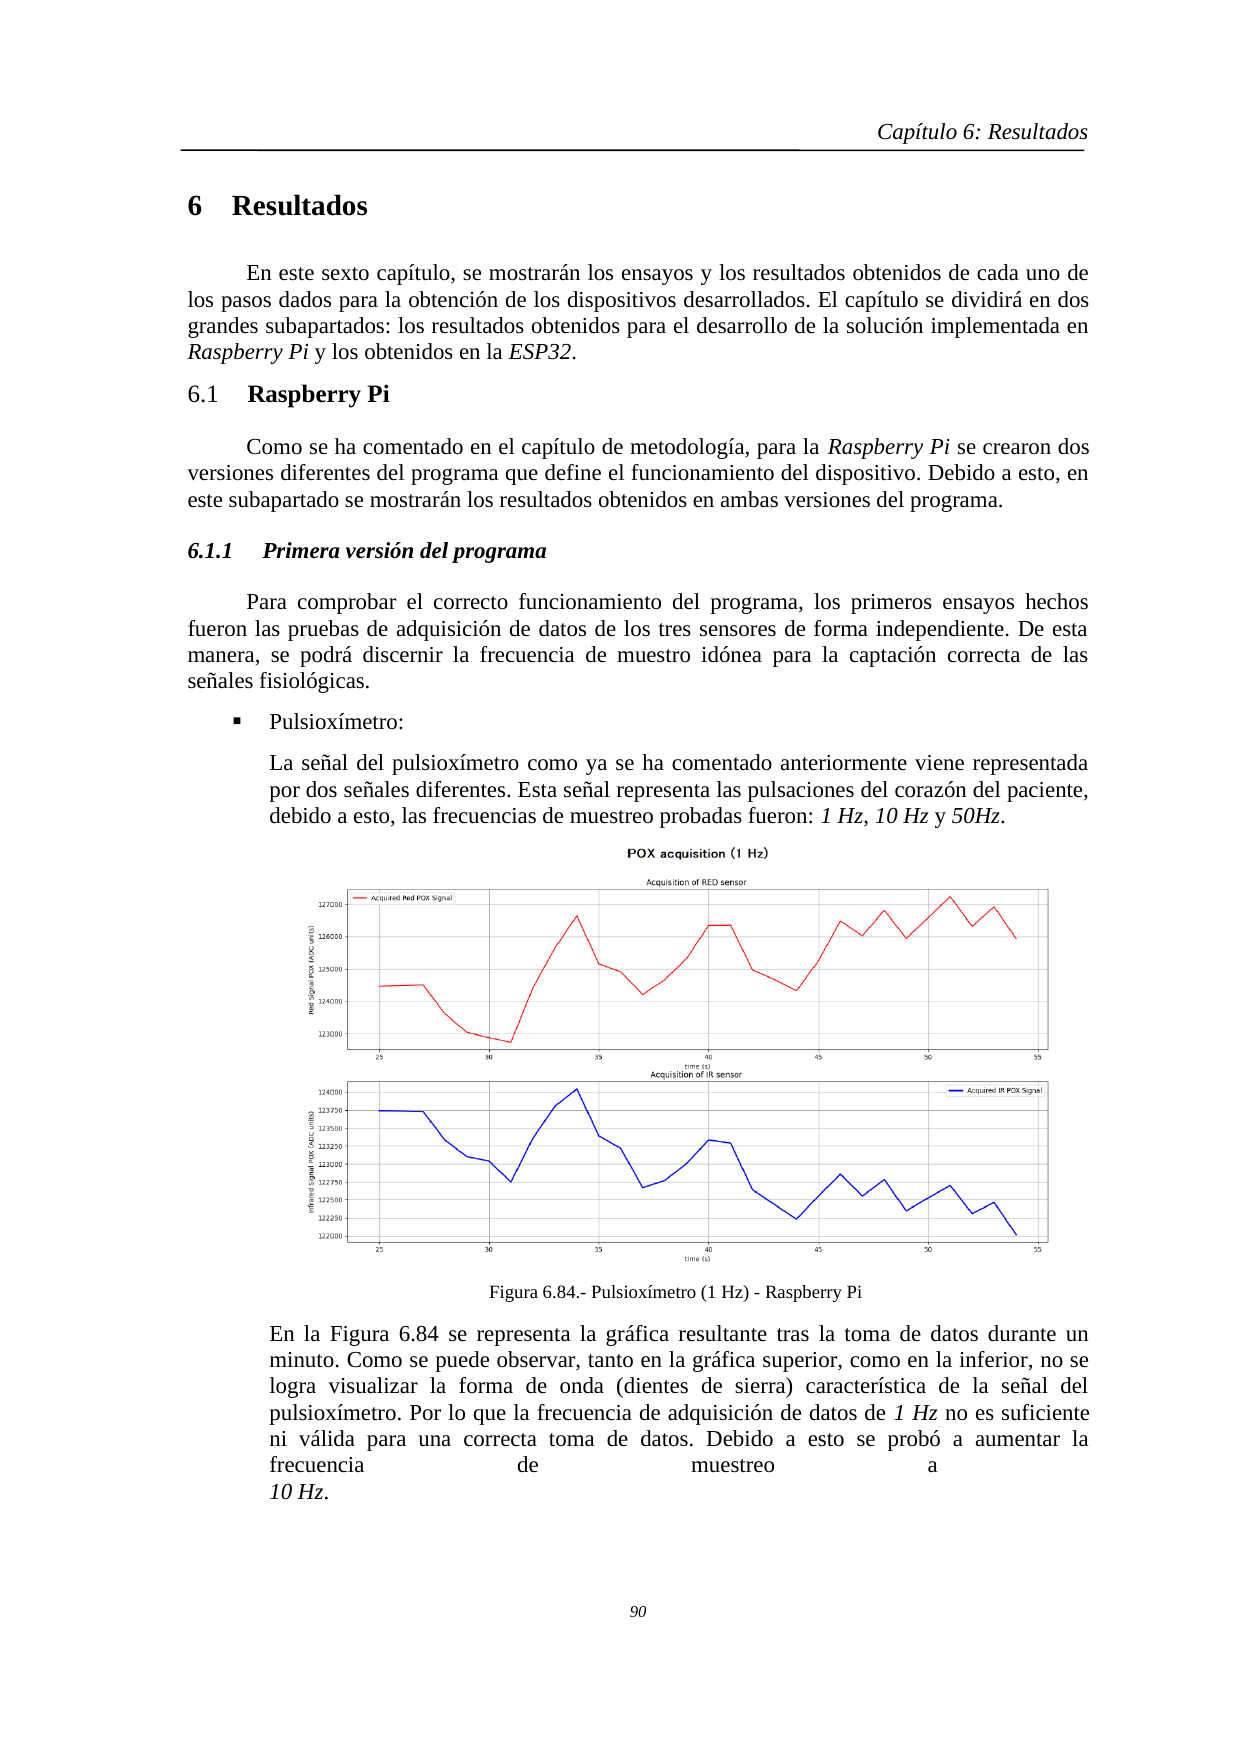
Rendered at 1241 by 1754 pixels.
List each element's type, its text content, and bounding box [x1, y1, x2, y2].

list Pulsioxímetro: [232, 708, 1090, 735]
text La señal del pulsioxímetro como ya se ha comentado anteriormente viene representada por dos señales diferentes. Esta señal representa las pulsaciones del corazón del paciente, debido a esto, las frecuencias de muestreo probadas fueron: 1 Hz, 10 Hz y 50Hz. [269, 749, 1090, 828]
subtitle Resultados [187, 188, 1090, 222]
picture [296, 843, 1063, 1267]
text En este sexto capítulo, se mostrarán los ensayos y los resultados obtenidos de cada uno de los pasos dados para la obtención de los dispositivos desarrollados. El capítulo se dividirá en dos grandes subapartados: los resultados obtenidos para el desarrollo de la solución implementada en Raspberry Pi y los obtenidos en la ESP32. [187, 259, 1090, 365]
text Para comprobar el correcto funcionamiento del programa, los primeros ensayos hechos fueron las pruebas de adquisición de datos de los tres sensores de forma independiente. De esta manera, se podrá discernir la frecuencia de muestro idónea para la captación correcta de las señales fisiológicas. [187, 588, 1090, 694]
subtitle Raspberry Pi [187, 379, 1090, 408]
subtitle Primera versión del programa [187, 537, 1090, 563]
text Como se ha comentado en el capítulo de metodología, para la Raspberry Pi se crearon dos versiones diferentes del programa que define el funcionamiento del dispositivo. Debido a esto, en este subapartado se mostrarán los resultados obtenidos en ambas versiones del programa. [187, 433, 1090, 512]
